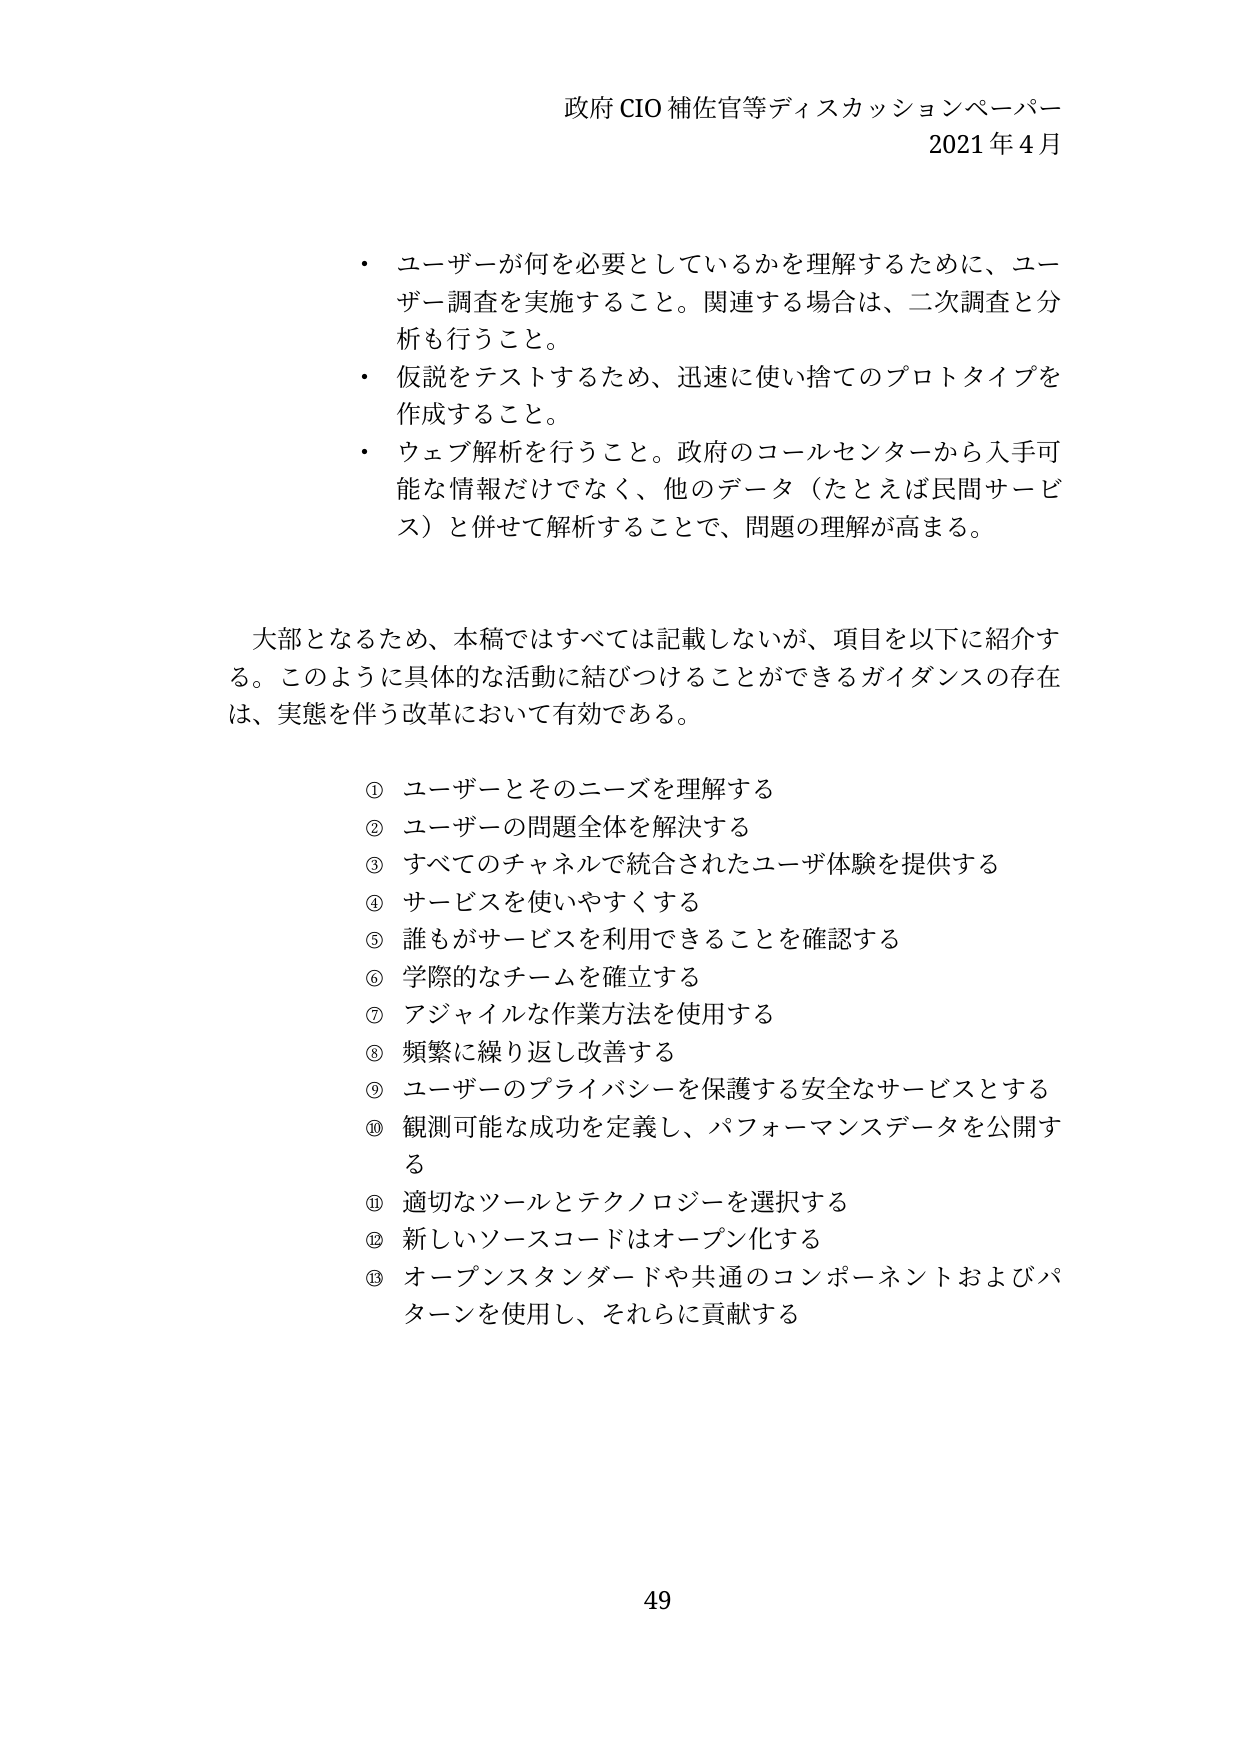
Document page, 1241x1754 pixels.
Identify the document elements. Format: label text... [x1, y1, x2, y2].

list 誰もがサービスを利用できることを確認する [365, 919, 1063, 957]
list オープンスタンダードや共通のコンポーネントおよびパターンを使用し、それらに貢献する [365, 1257, 1063, 1332]
list ユーザーとそのニーズを理解する [365, 769, 1063, 807]
list すべてのチャネルで統合されたユーザ体験を提供する [365, 844, 1063, 882]
list 観測可能な成功を定義し、パフォーマンスデータを公開する [365, 1107, 1063, 1182]
list ウェブ解析を行うこと。政府のコールセンターから入手可能な情報だけでなく、他のデータ（たとえば民間サービス）と併せて解析することで、問題の理解が高まる。 [352, 432, 1063, 544]
list アジャイルな作業方法を使用する [365, 994, 1063, 1032]
text 大部となるため、本稿ではすべては記載しないが、項目を以下に紹介する。このように具体的な活動に結びつけることができるガイダンスの存在は、実態を伴う改革において有効である。 [227, 619, 1063, 732]
list ユーザーのプライバシーを保護する安全なサービスとする [365, 1069, 1063, 1107]
list 頻繁に繰り返し改善する [365, 1032, 1063, 1069]
list 仮説をテストするため、迅速に使い捨てのプロトタイプを作成すること。 [352, 357, 1063, 432]
list 適切なツールとテクノロジーを選択する [365, 1182, 1063, 1219]
list ユーザーが何を必要としているかを理解するために、ユーザー調査を実施すること。関連する場合は、二次調査と分析も行うこと。 [352, 244, 1063, 357]
list サービスを使いやすくする [365, 882, 1063, 919]
list ユーザーの問題全体を解決する [365, 807, 1063, 844]
list 学際的なチームを確立する [365, 957, 1063, 994]
list 新しいソースコードはオープン化する [365, 1219, 1063, 1257]
